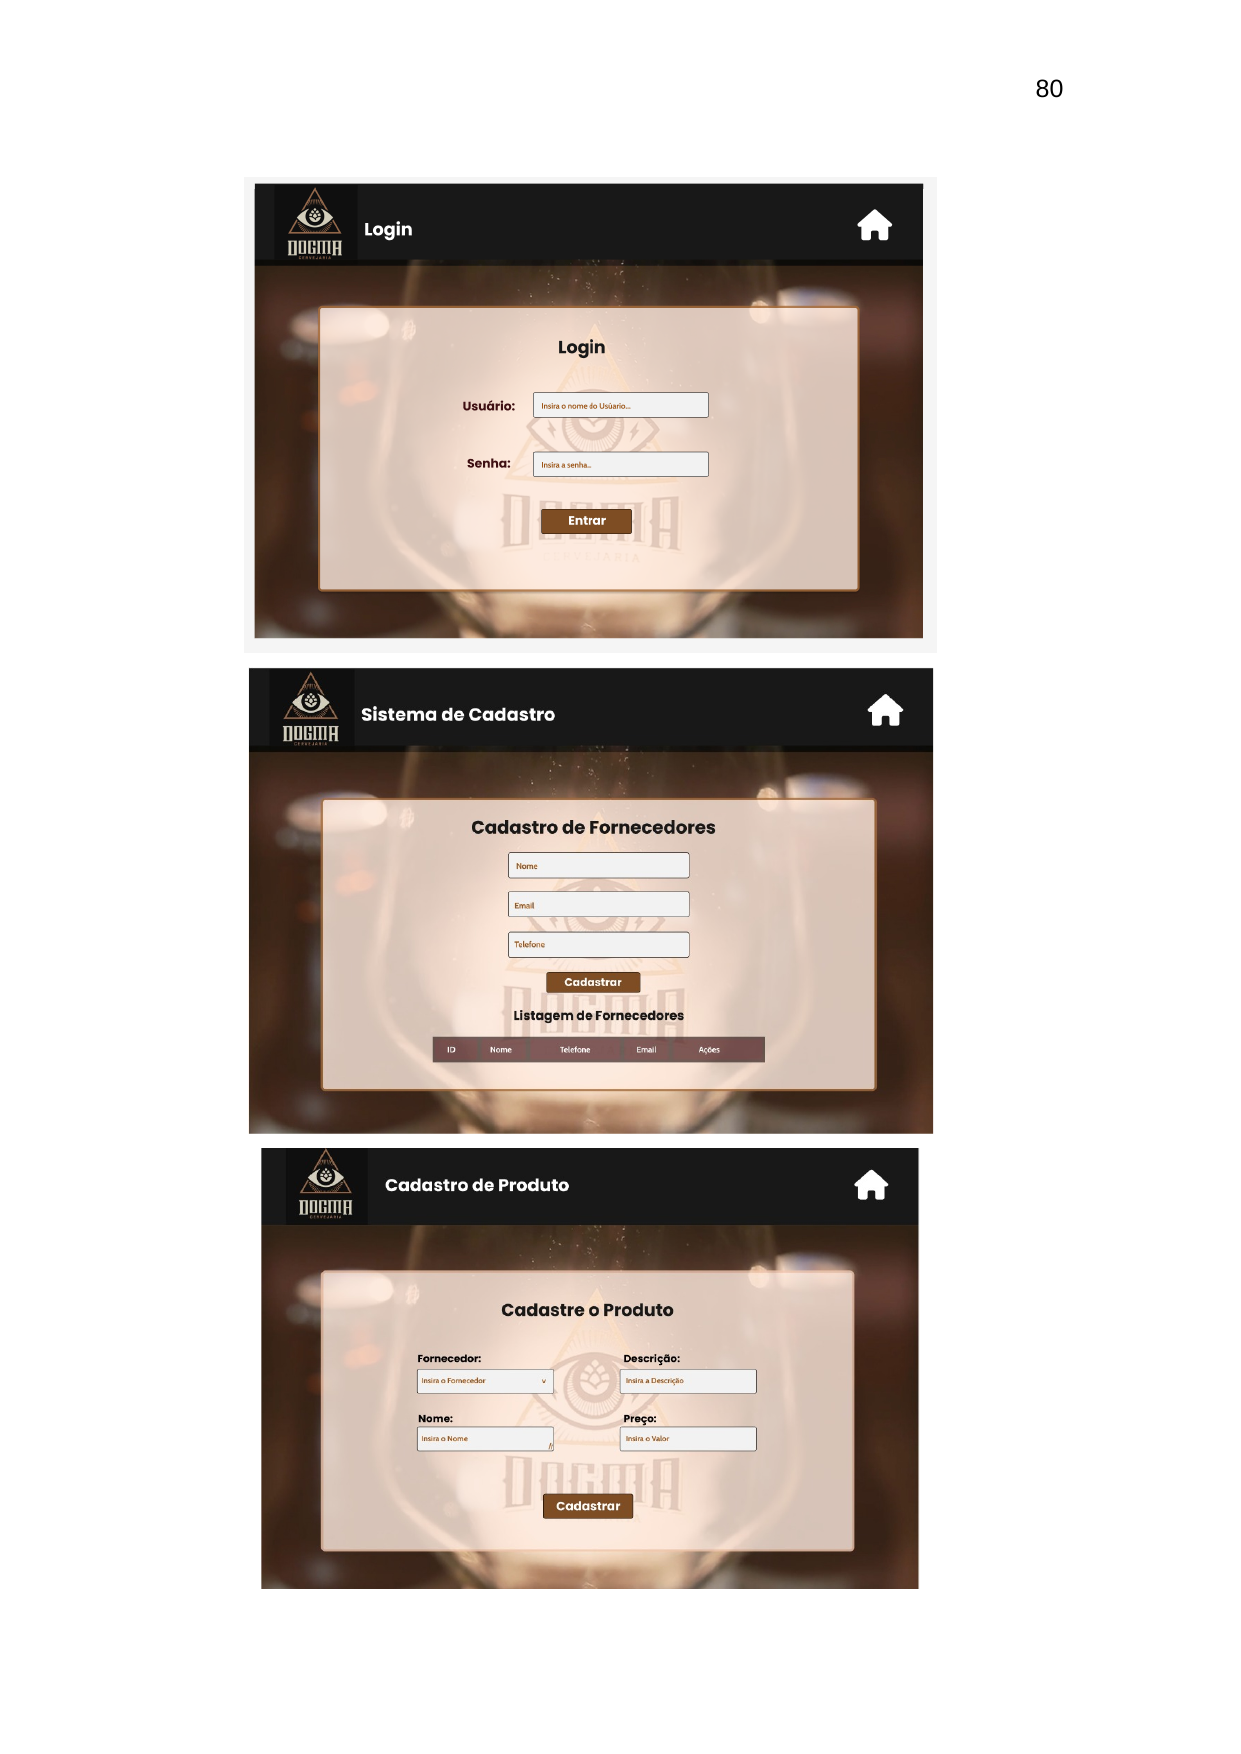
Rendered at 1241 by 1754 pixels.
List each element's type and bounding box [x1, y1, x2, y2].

picture [248, 667, 934, 1134]
picture [244, 177, 937, 653]
picture [261, 1148, 920, 1589]
